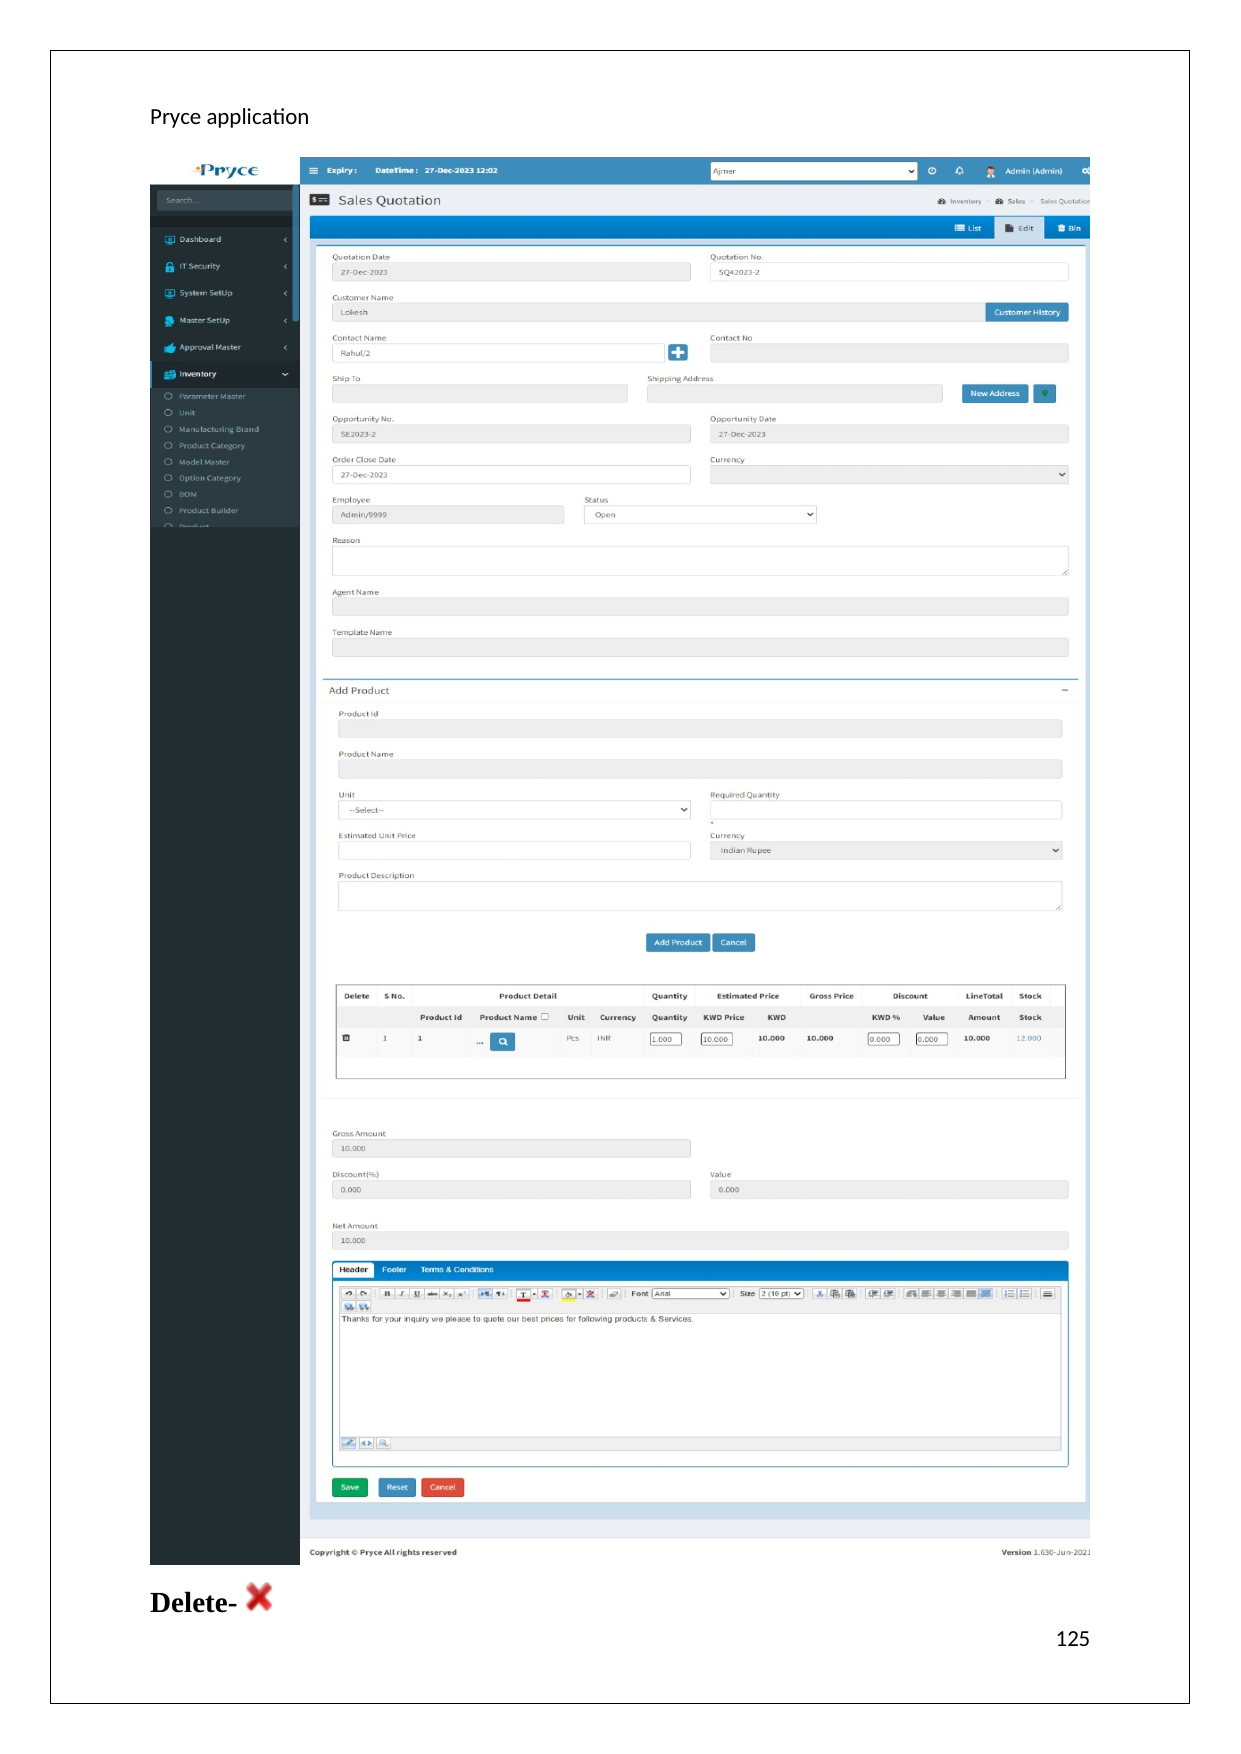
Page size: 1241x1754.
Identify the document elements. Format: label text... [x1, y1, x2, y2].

picture [150, 157, 1090, 1565]
picture [237, 1581, 280, 1613]
text Delete- [150, 1581, 1090, 1619]
